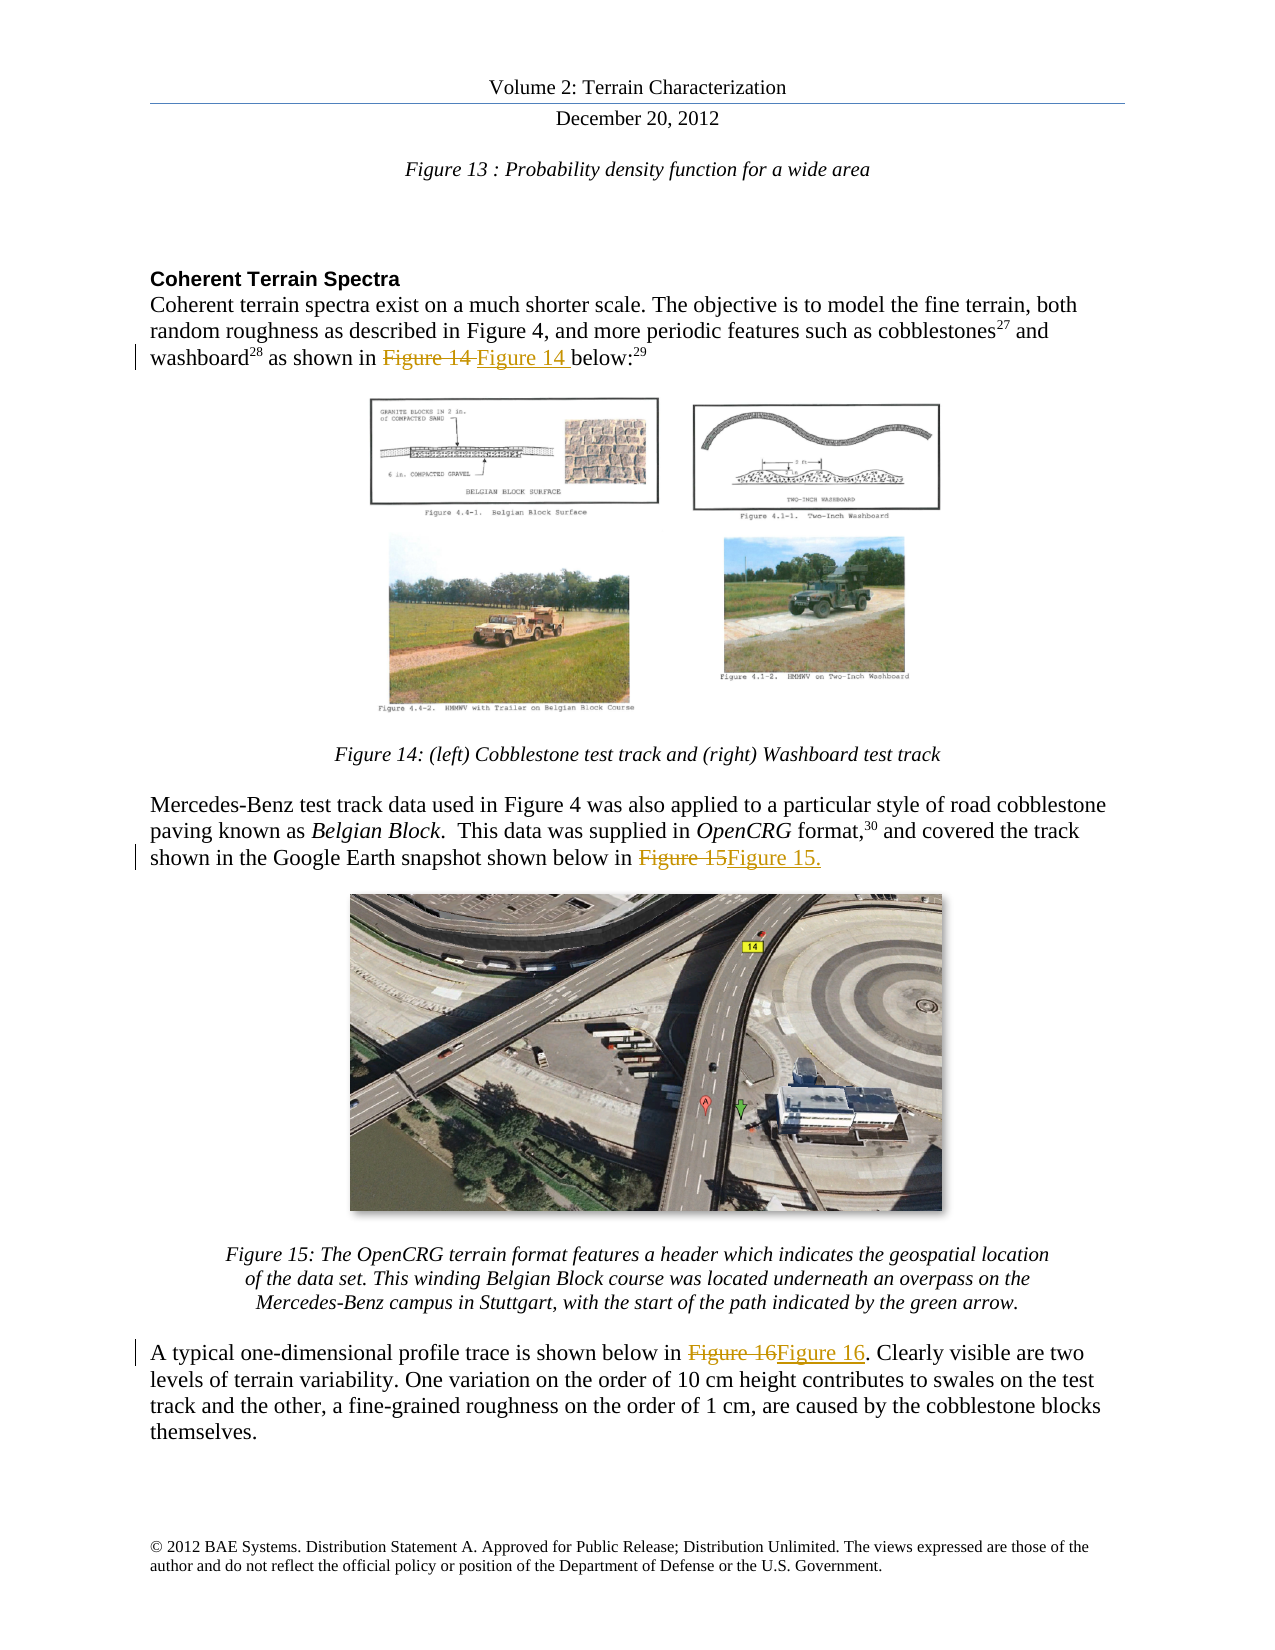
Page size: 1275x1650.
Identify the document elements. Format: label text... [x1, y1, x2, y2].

picture [350, 894, 942, 1211]
text Mercedes-Benz test track data used in Figure 4 was also applied to a particular style of road cobblestone paving known as Belgian Block. This data was supplied in OpenCRG format, and covered the track shown in the Google Earth snapshot shown below in [150, 791, 1125, 870]
text A typical one-dimensional profile trace is shown below in . Clearly visible are two levels of terrain variability. One variation on the order of 10 cm height contributes to swales on the test track and the other, a fine-grained roughness on the order of 1 cm, are caused by the cobblestone blocks themselves. [150, 1339, 1125, 1445]
text Coherent terrain spectra exist on a much shorter scale. The objective is to model the fine terrain, both random roughness as described in Figure 4, and more periodic features such as cobblestones and washboard as shown in below: [150, 291, 1125, 370]
subtitle Coherent Terrain Spectra [150, 267, 1125, 291]
